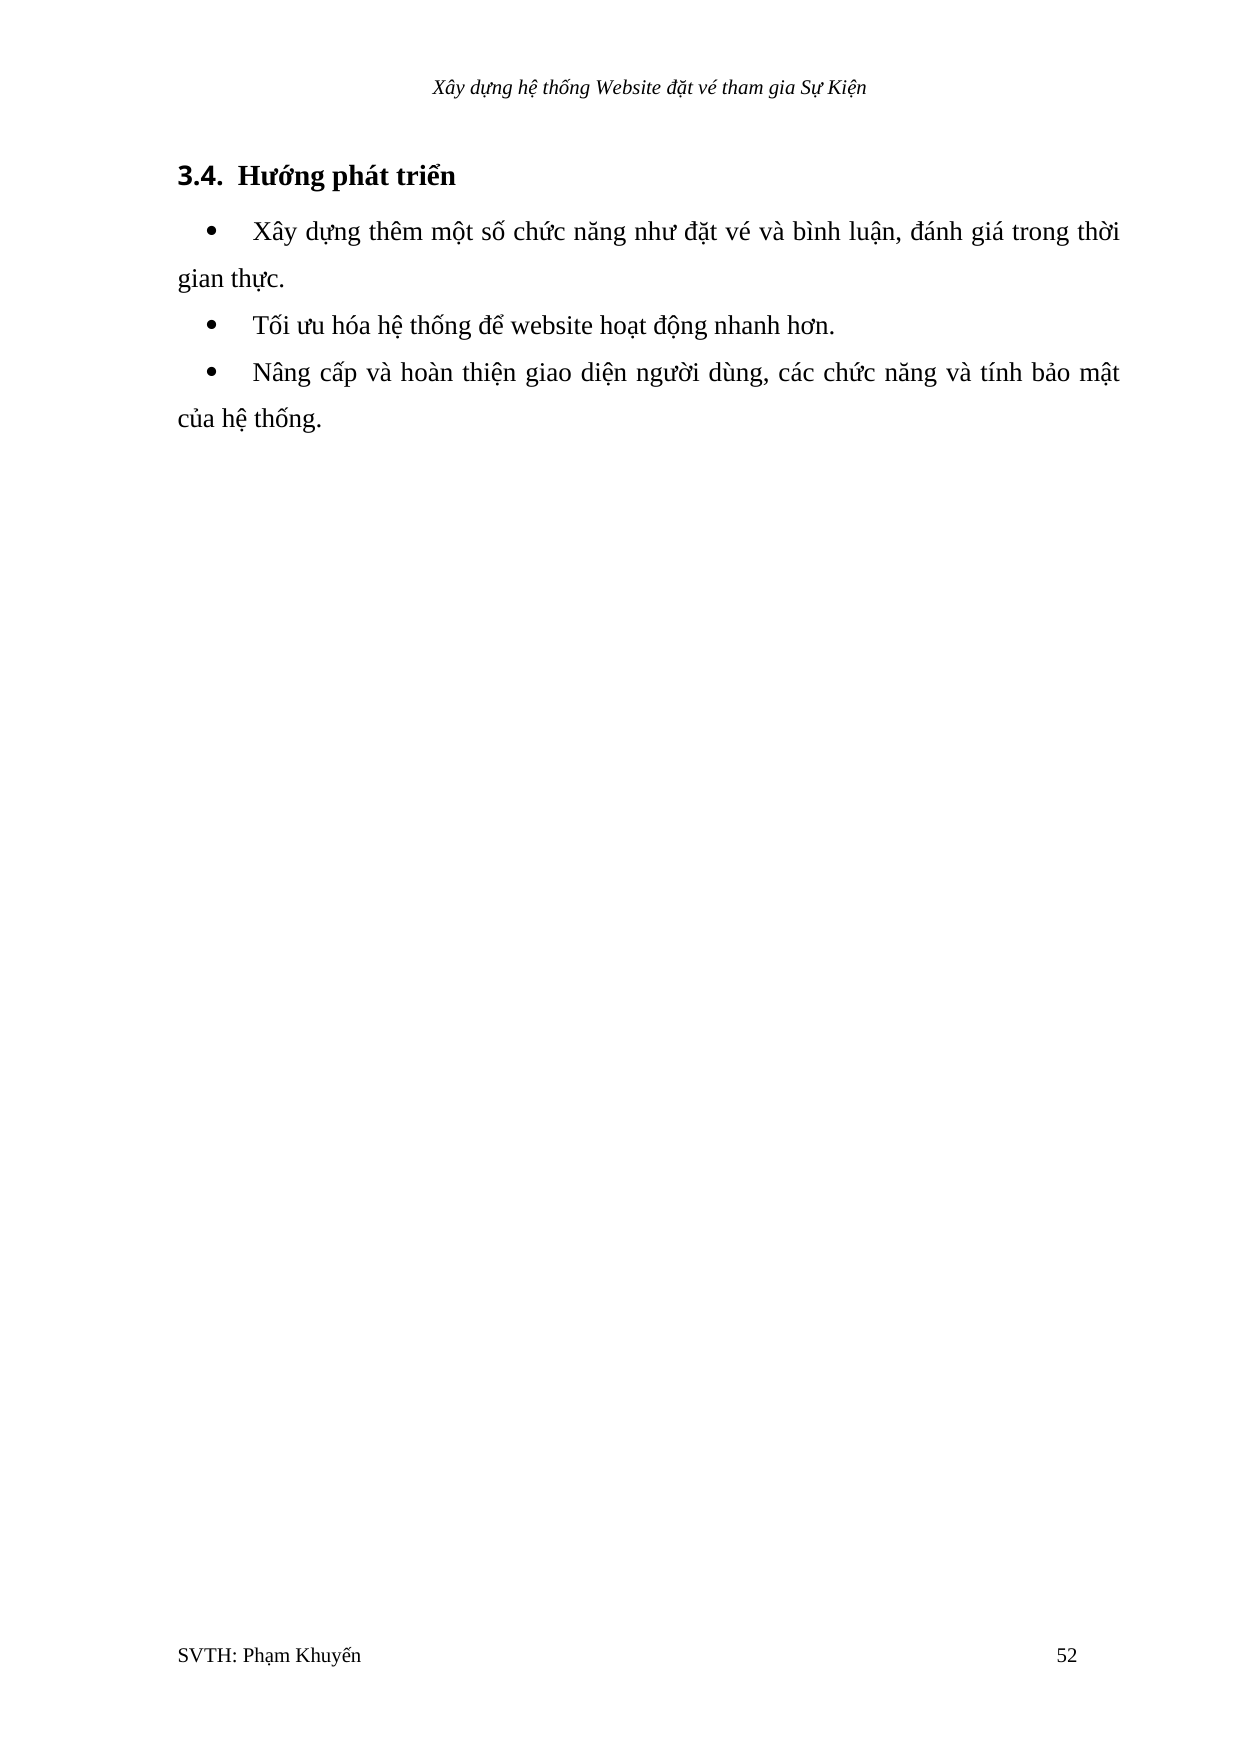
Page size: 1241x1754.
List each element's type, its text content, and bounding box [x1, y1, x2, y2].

list Xây dựng thêm một số chức năng như đặt vé và bình luận, đánh giá trong thời gian thực. [177, 216, 1122, 293]
subtitle Hướng phát triển [177, 156, 1122, 193]
list Nâng cấp và hoàn thiện giao diện người dùng, các chức năng và tính bảo mật của hệ thống. [177, 356, 1122, 434]
list Tối ưu hóa hệ thống để website hoạt động nhanh hơn. [177, 309, 1122, 340]
